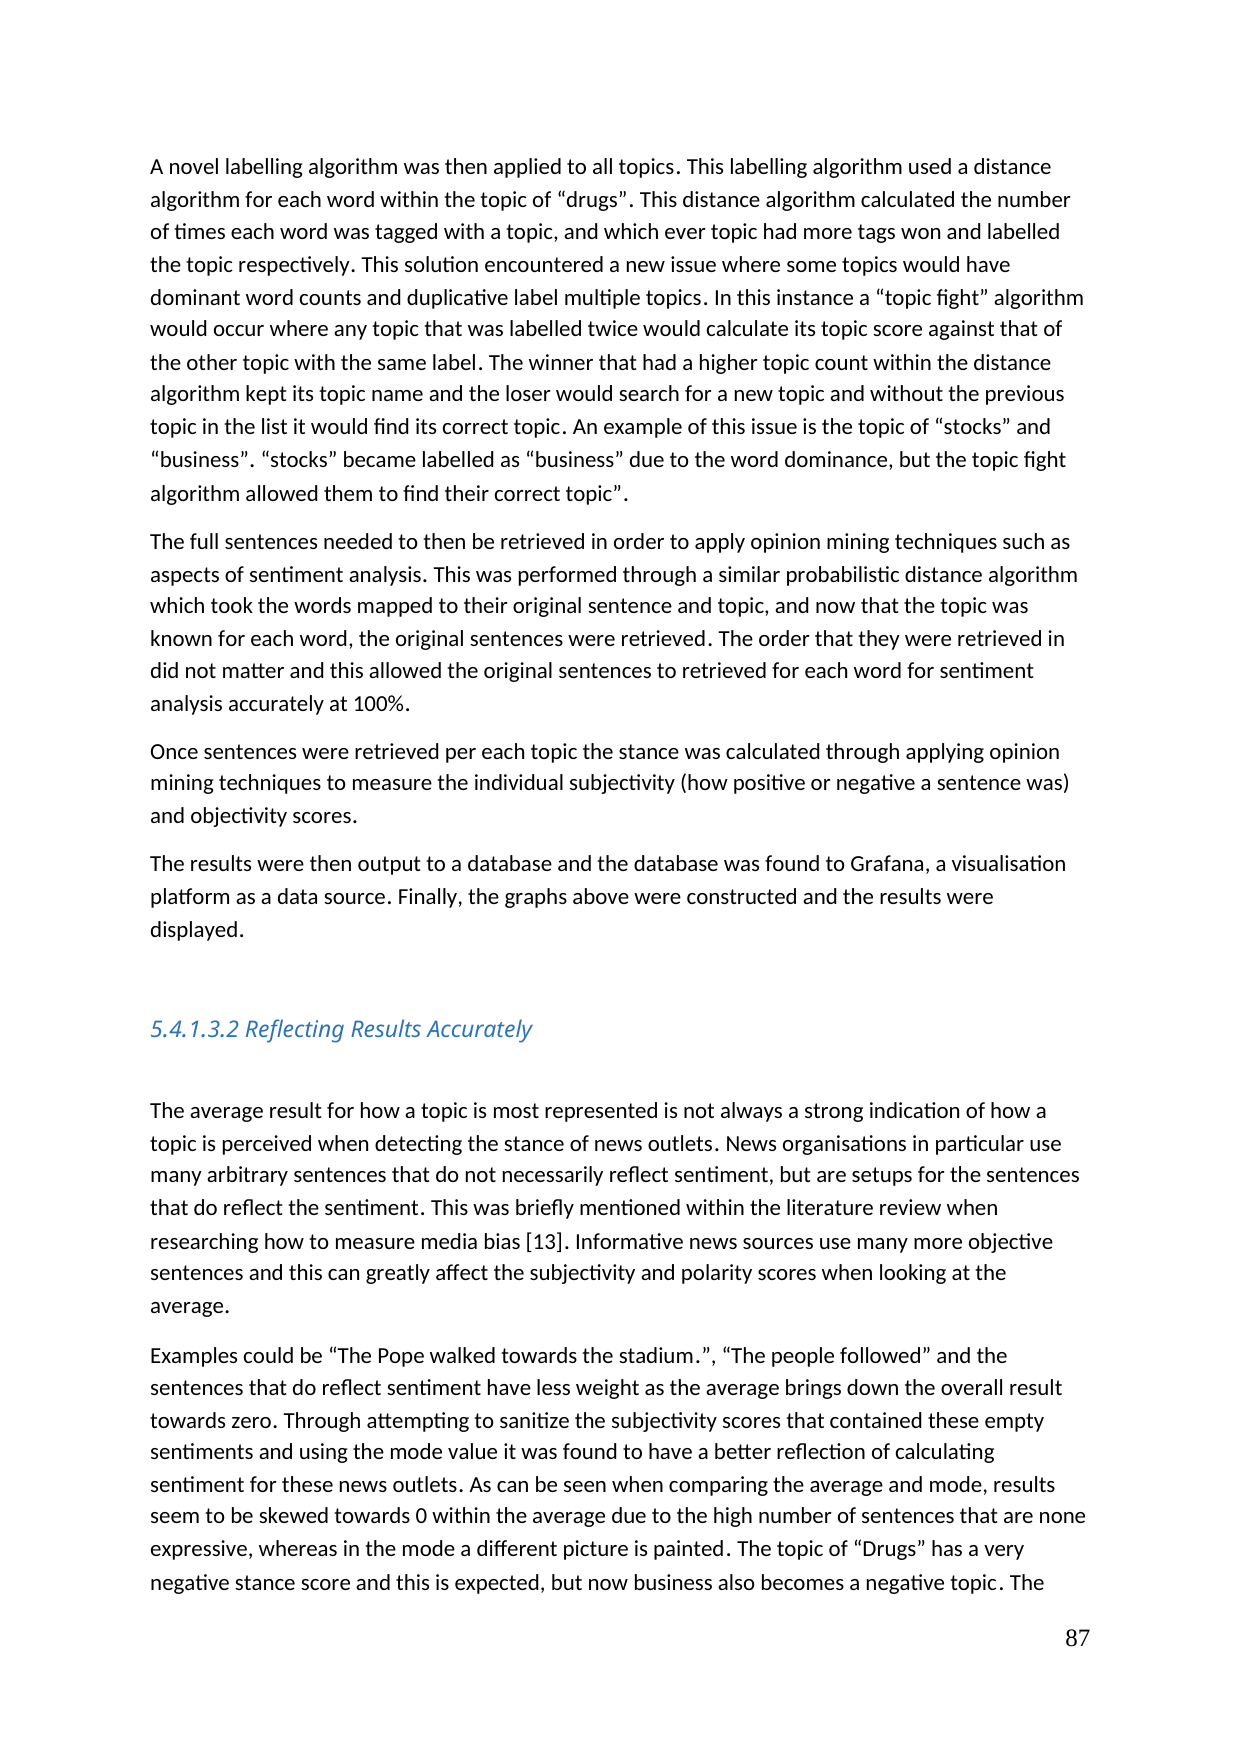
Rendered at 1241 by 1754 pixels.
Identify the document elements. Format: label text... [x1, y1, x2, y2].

text A novel labelling algorithm was then applied to all topics. This labelling algorithm used a distance algorithm for each word within the topic of “drugs”. This distance algorithm calculated the number of times each word was tagged with a topic, and which ever topic had more tags won and labelled the topic respectively. This solution encountered a new issue where some topics would have dominant word counts and duplicative label multiple topics. In this instance a “topic fight” algorithm would occur where any topic that was labelled twice would calculate its topic score against that of the other topic with the same label. The winner that had a higher topic count within the distance algorithm kept its topic name and the loser would search for a new topic and without the previous topic in the list it would find its correct topic. An example of this issue is the topic of “stocks” and “business”. “stocks” became labelled as “business” due to the word dominance, but the topic fight algorithm allowed them to find their correct topic”. [150, 150, 1090, 507]
text Once sentences were retrieved per each topic the stance was calculated through applying opinion mining techniques to measure the individual subjectivity (how positive or negative a sentence was) and objectivity scores. [150, 737, 1090, 829]
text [150, 1339, 1090, 1596]
subtitle 5.4.1.3.2 Reflecting Results Accurately [150, 1011, 1090, 1045]
text The full sentences needed to then be retrieved in order to apply opinion mining techniques such as aspects of sentiment analysis. This was performed through a similar probabilistic distance algorithm which took the words mapped to their original sentence and topic, and now that the topic was known for each word, the original sentences were retrieved. The order that they were retrieved in did not matter and this allowed the original sentences to retrieved for each word for sentiment analysis accurately at 100%. [150, 527, 1090, 717]
text The average result for how a topic is most represented is not always a strong indication of how a topic is perceived when detecting the stance of news outlets. News organisations in particular use many arbitrary sentences that do not necessarily reflect sentiment, but are setups for the sentences that do reflect the sentiment. This was briefly mentioned within the literature review when researching how to measure media bias [13]. Informative news sources use many more objective sentences and this can greatly affect the subjectivity and polarity scores when looking at the average. [150, 1096, 1090, 1320]
text The results were then output to a database and the database was found to Grafana, a visualisation platform as a data source. Finally, the graphs above were constructed and the results were displayed. [150, 849, 1090, 944]
